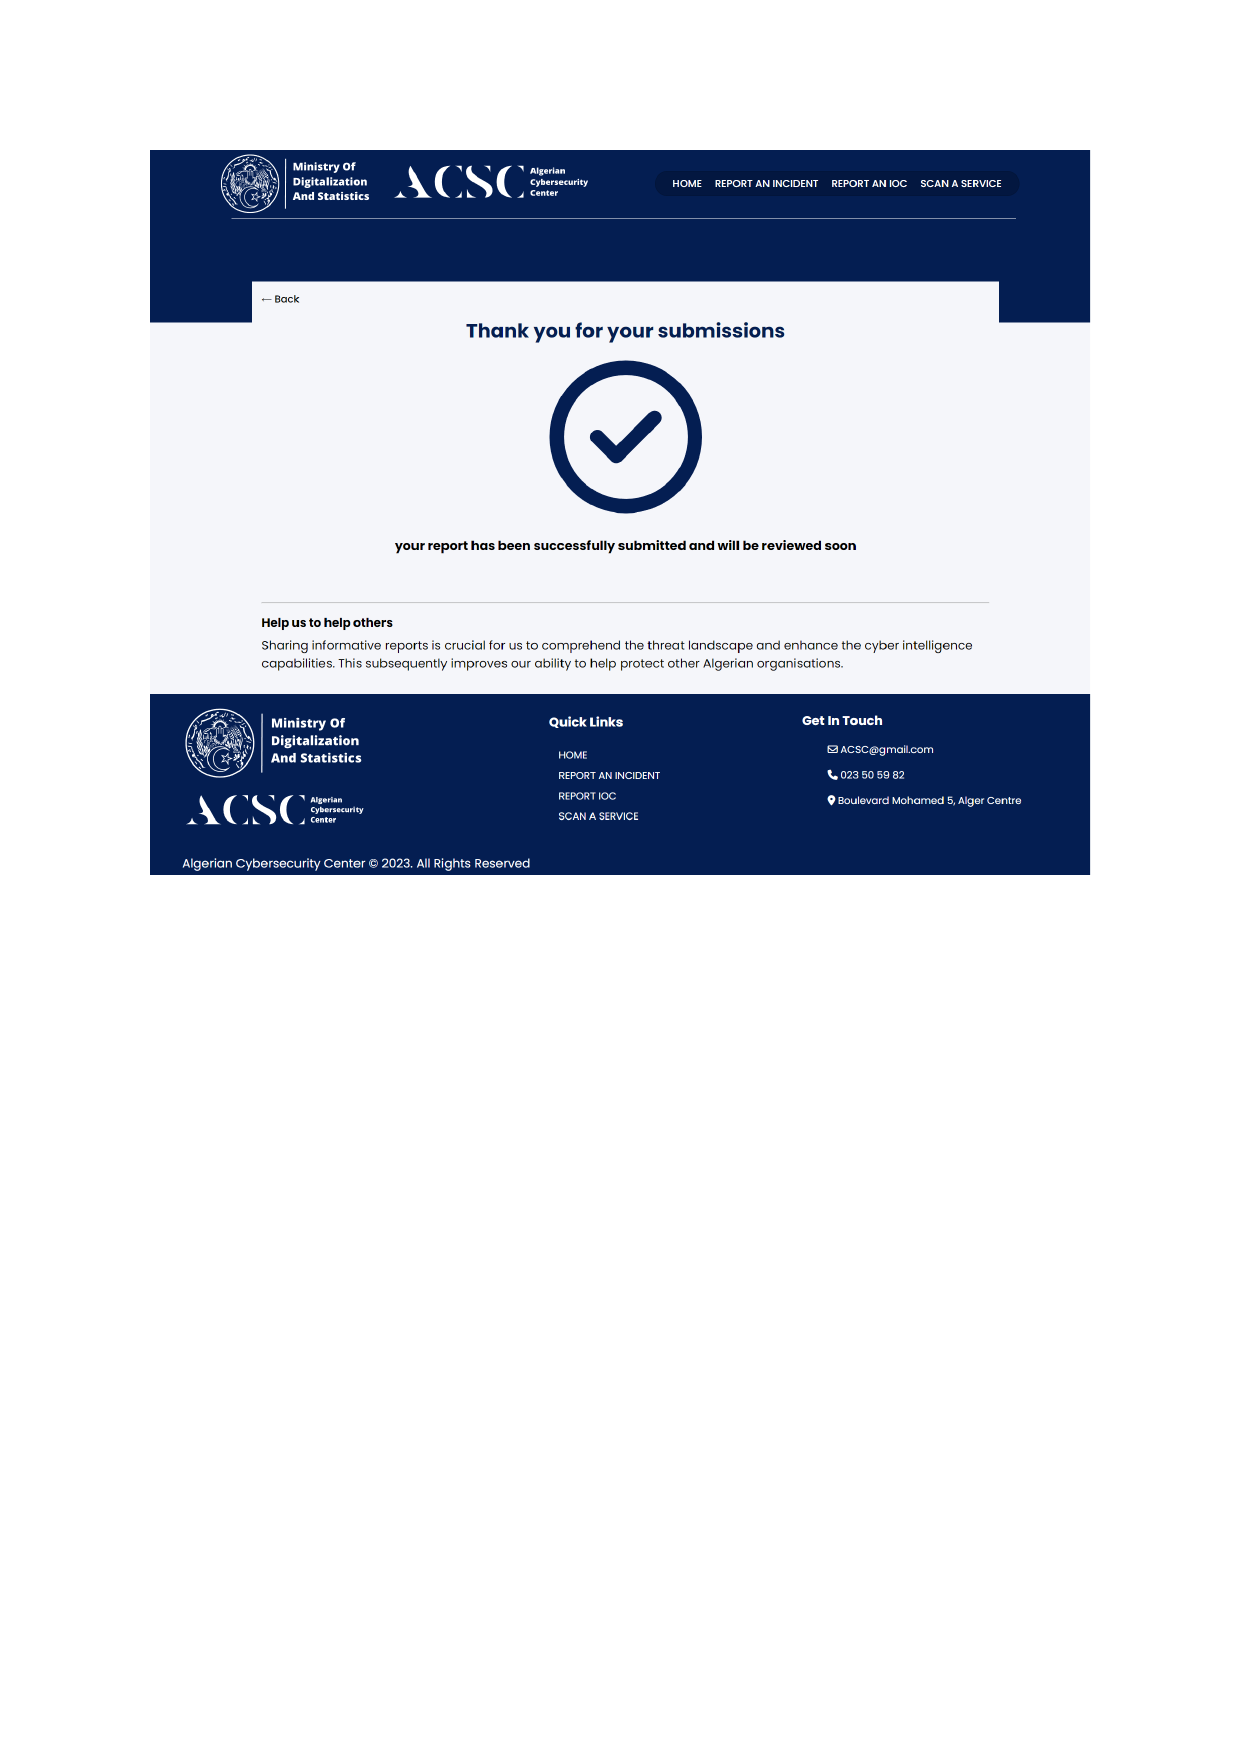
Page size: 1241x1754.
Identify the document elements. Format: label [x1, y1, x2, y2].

picture [150, 150, 1091, 875]
